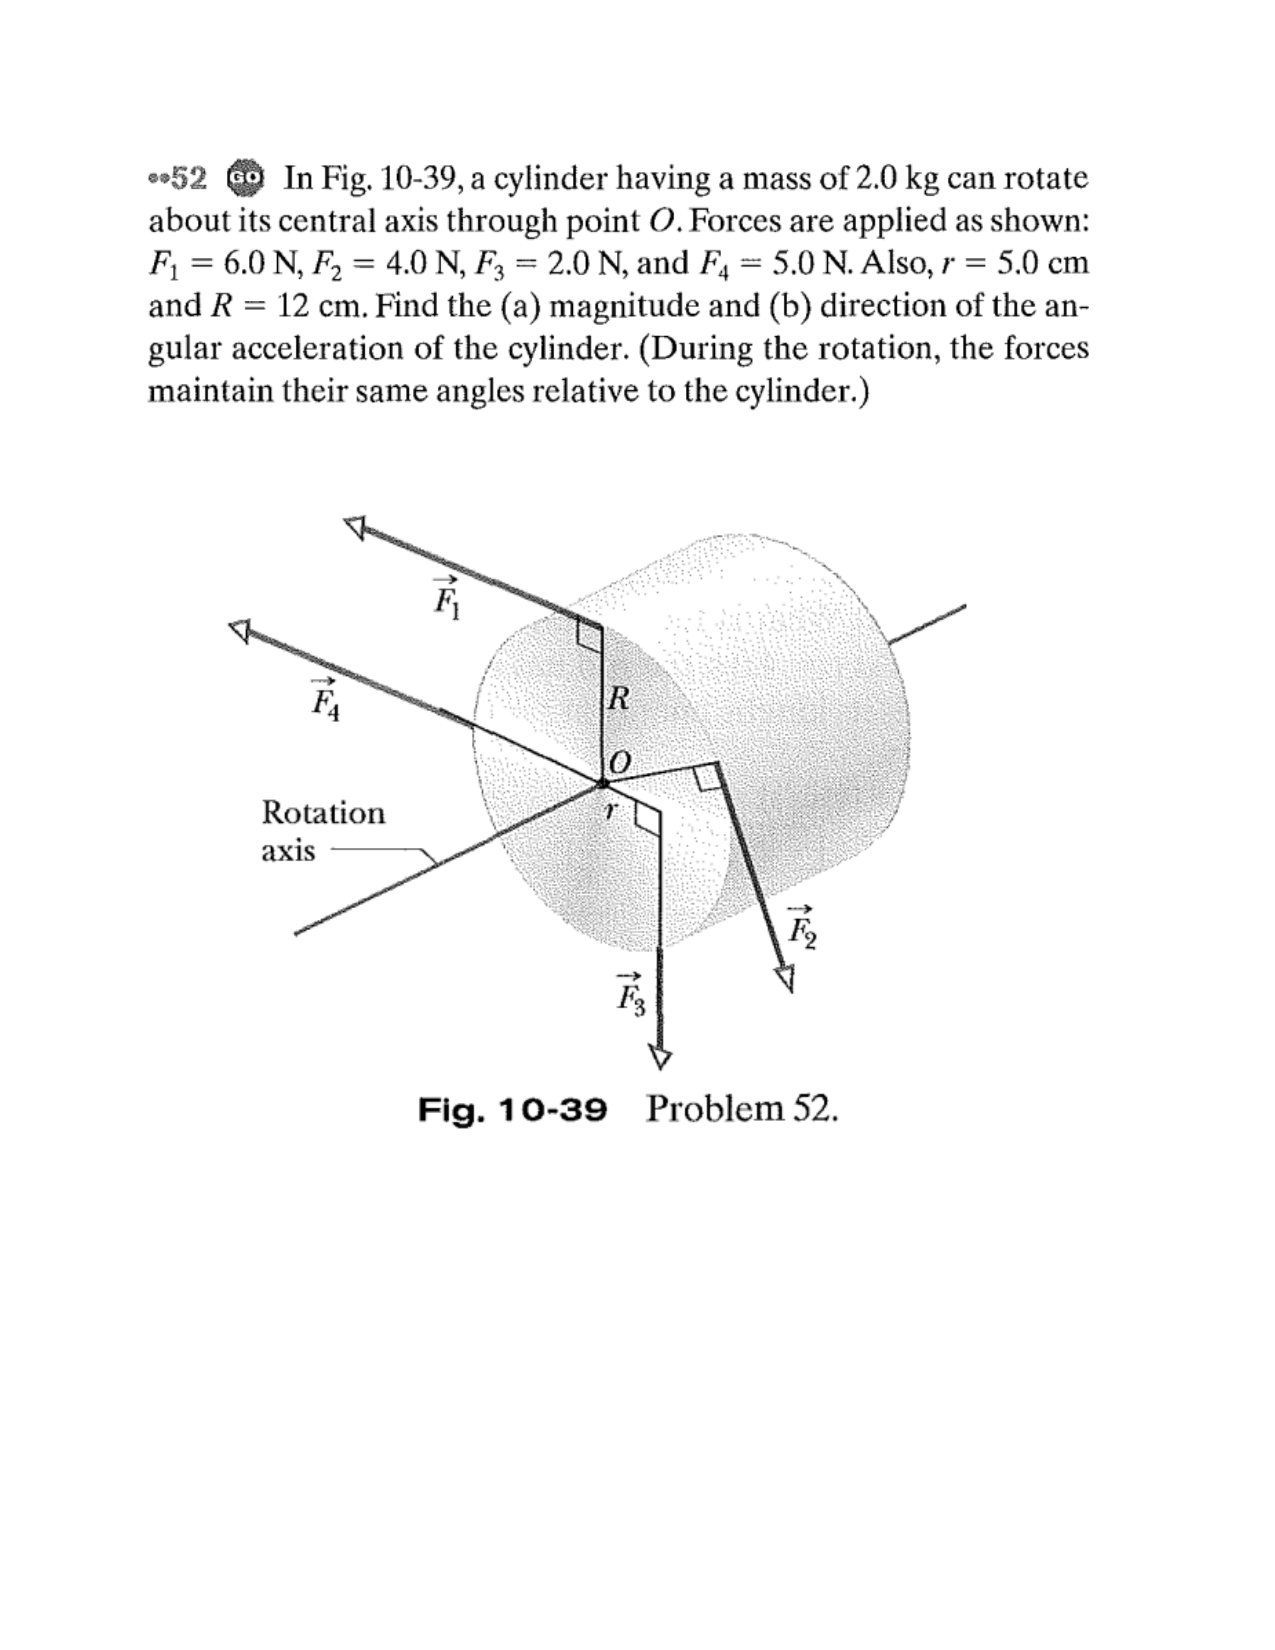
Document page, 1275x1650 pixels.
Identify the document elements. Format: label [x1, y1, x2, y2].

picture [135, 434, 987, 1138]
picture [135, 150, 1110, 433]
